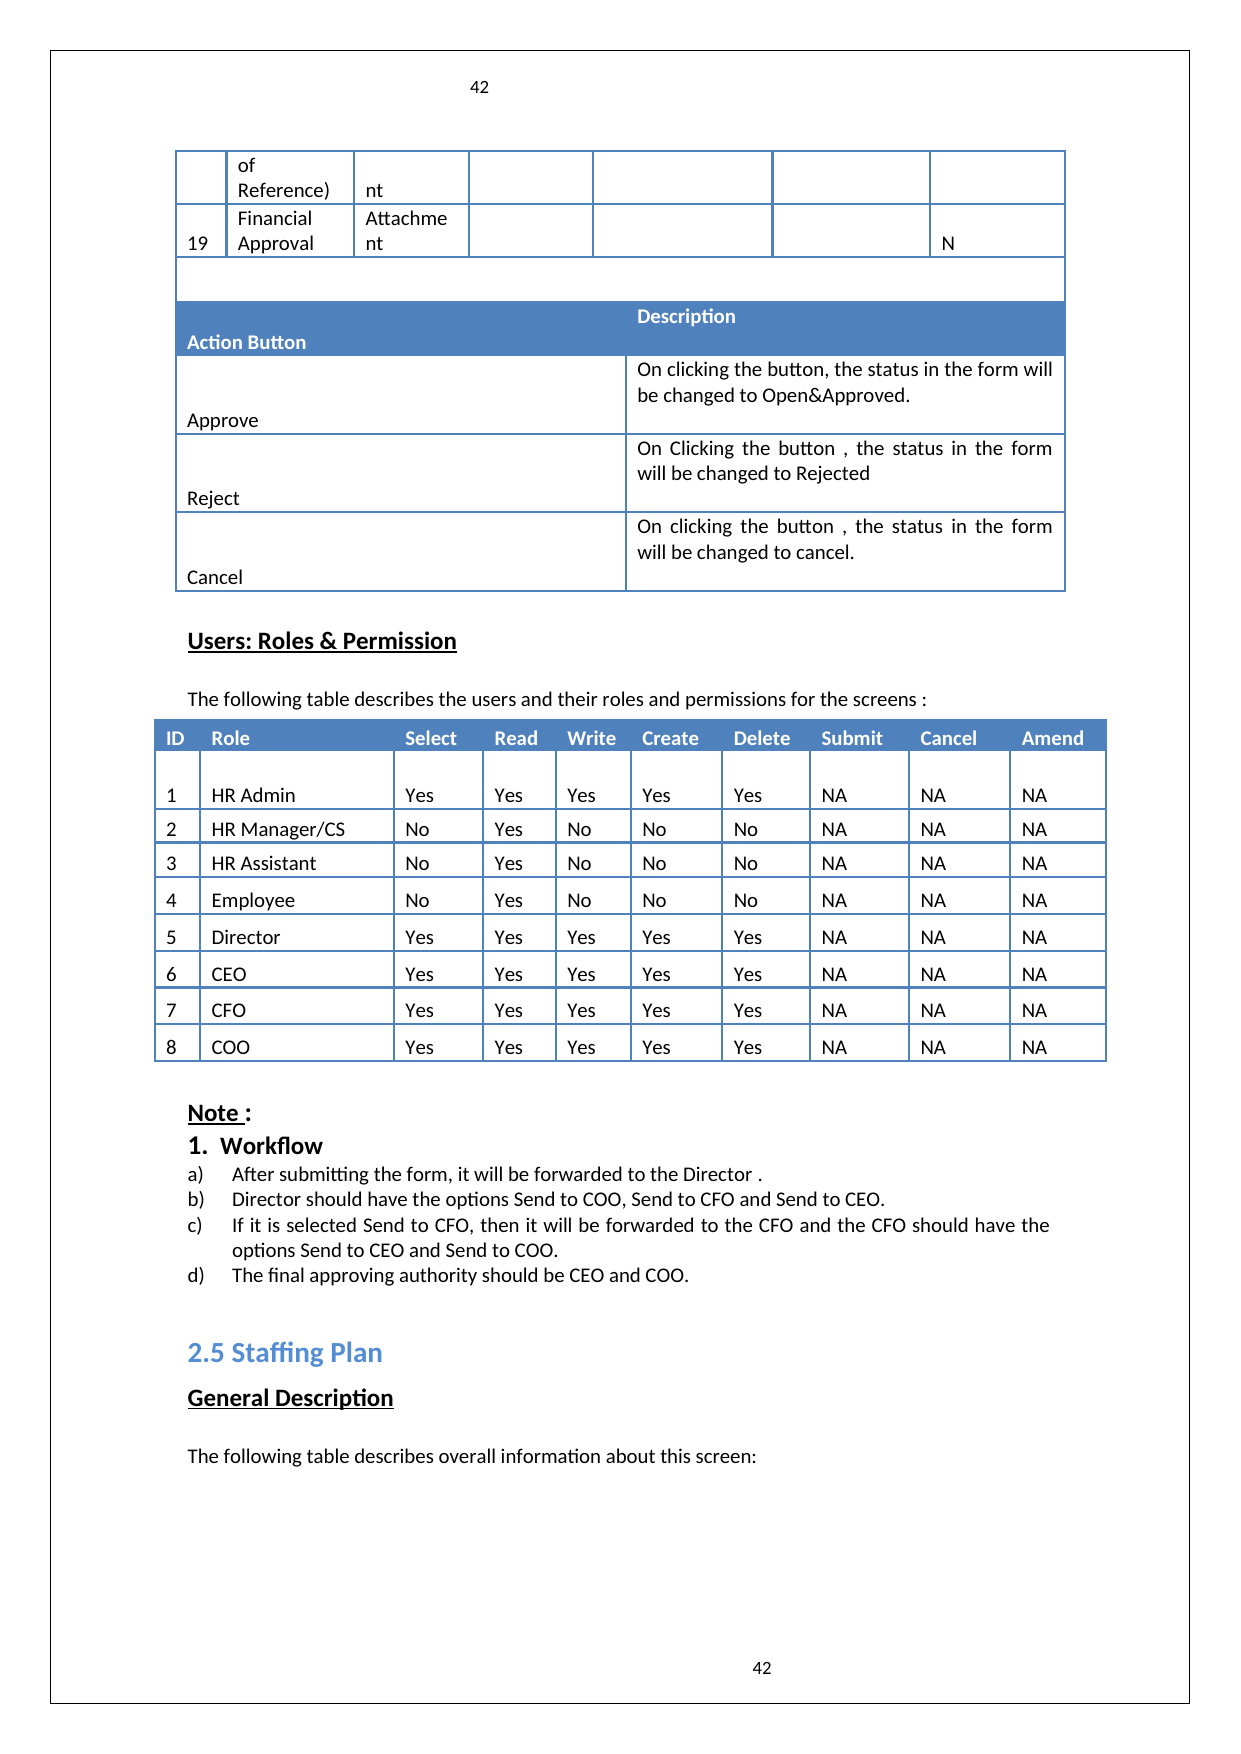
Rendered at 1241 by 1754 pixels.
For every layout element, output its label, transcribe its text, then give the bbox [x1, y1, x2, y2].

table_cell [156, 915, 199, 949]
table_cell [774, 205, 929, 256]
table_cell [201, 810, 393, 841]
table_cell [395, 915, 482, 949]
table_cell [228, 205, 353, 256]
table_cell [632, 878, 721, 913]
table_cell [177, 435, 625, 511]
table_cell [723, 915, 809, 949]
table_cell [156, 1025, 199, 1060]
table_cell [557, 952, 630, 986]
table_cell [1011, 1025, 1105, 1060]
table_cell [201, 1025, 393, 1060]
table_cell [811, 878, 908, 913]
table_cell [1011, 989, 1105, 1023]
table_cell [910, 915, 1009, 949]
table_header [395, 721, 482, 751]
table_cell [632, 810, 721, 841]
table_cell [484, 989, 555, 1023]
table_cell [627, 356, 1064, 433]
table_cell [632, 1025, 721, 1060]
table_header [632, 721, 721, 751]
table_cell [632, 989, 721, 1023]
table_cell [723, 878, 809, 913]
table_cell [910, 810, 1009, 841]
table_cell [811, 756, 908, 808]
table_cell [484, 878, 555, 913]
text The following table describes overall information about this screen: [187, 1443, 1053, 1468]
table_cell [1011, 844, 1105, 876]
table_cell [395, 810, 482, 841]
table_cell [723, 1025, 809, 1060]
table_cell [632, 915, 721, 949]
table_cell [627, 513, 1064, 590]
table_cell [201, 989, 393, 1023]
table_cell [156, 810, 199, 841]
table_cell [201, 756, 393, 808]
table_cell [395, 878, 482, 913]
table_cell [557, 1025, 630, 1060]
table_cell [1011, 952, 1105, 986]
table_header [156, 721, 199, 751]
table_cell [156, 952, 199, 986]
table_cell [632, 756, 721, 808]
list After submitting the form, it will be forwarded to the Director . [187, 1161, 1053, 1186]
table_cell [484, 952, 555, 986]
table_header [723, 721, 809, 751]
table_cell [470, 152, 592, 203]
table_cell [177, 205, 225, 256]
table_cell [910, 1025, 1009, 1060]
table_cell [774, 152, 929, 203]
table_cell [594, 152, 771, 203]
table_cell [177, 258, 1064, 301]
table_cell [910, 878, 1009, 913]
list The final approving authority should be CEO and COO. [187, 1263, 1053, 1288]
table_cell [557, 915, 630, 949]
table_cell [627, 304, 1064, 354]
list Users: Roles & Permission [187, 625, 1053, 655]
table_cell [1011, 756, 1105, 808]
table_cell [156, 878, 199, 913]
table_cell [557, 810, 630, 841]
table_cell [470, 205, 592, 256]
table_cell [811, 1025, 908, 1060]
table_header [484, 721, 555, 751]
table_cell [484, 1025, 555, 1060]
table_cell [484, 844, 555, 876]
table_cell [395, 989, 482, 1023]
list Note : [187, 1095, 1053, 1128]
list General Description [187, 1382, 1053, 1412]
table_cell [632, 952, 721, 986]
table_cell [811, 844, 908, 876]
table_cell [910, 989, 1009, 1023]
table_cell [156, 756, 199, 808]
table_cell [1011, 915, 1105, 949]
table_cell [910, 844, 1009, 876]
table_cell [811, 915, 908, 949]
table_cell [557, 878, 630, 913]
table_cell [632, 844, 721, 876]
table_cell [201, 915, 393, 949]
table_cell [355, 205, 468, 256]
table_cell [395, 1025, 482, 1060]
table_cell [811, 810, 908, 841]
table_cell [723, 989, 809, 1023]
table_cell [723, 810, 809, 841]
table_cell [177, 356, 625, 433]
list Director should have the options Send to COO, Send to CFO and Send to CEO. [187, 1186, 1053, 1212]
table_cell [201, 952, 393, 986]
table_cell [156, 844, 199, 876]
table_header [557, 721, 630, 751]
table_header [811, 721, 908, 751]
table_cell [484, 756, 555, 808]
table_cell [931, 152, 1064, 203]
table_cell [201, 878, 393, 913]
list If it is selected Send to CFO, then it will be forwarded to the CFO and the CFO should have the options Send to CEO and Send to COO. [187, 1212, 1053, 1263]
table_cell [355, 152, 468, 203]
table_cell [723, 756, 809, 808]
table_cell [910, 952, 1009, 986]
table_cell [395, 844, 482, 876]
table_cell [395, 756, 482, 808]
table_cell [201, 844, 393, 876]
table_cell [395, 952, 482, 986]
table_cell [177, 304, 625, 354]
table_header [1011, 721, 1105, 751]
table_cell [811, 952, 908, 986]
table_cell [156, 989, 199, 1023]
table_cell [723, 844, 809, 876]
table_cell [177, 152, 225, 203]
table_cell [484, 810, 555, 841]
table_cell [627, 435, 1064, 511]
list Workflow [187, 1128, 1053, 1161]
subtitle Staffing Plan [187, 1334, 1053, 1369]
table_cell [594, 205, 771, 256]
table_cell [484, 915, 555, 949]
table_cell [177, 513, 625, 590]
list The following table describes the users and their roles and permissions for the screens : [187, 686, 1053, 711]
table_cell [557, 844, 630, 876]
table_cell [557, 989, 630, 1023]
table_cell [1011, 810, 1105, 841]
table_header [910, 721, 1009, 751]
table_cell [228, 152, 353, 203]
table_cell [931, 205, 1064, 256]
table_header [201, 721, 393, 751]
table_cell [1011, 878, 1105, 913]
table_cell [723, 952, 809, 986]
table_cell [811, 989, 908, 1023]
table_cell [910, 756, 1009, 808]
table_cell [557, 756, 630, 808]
